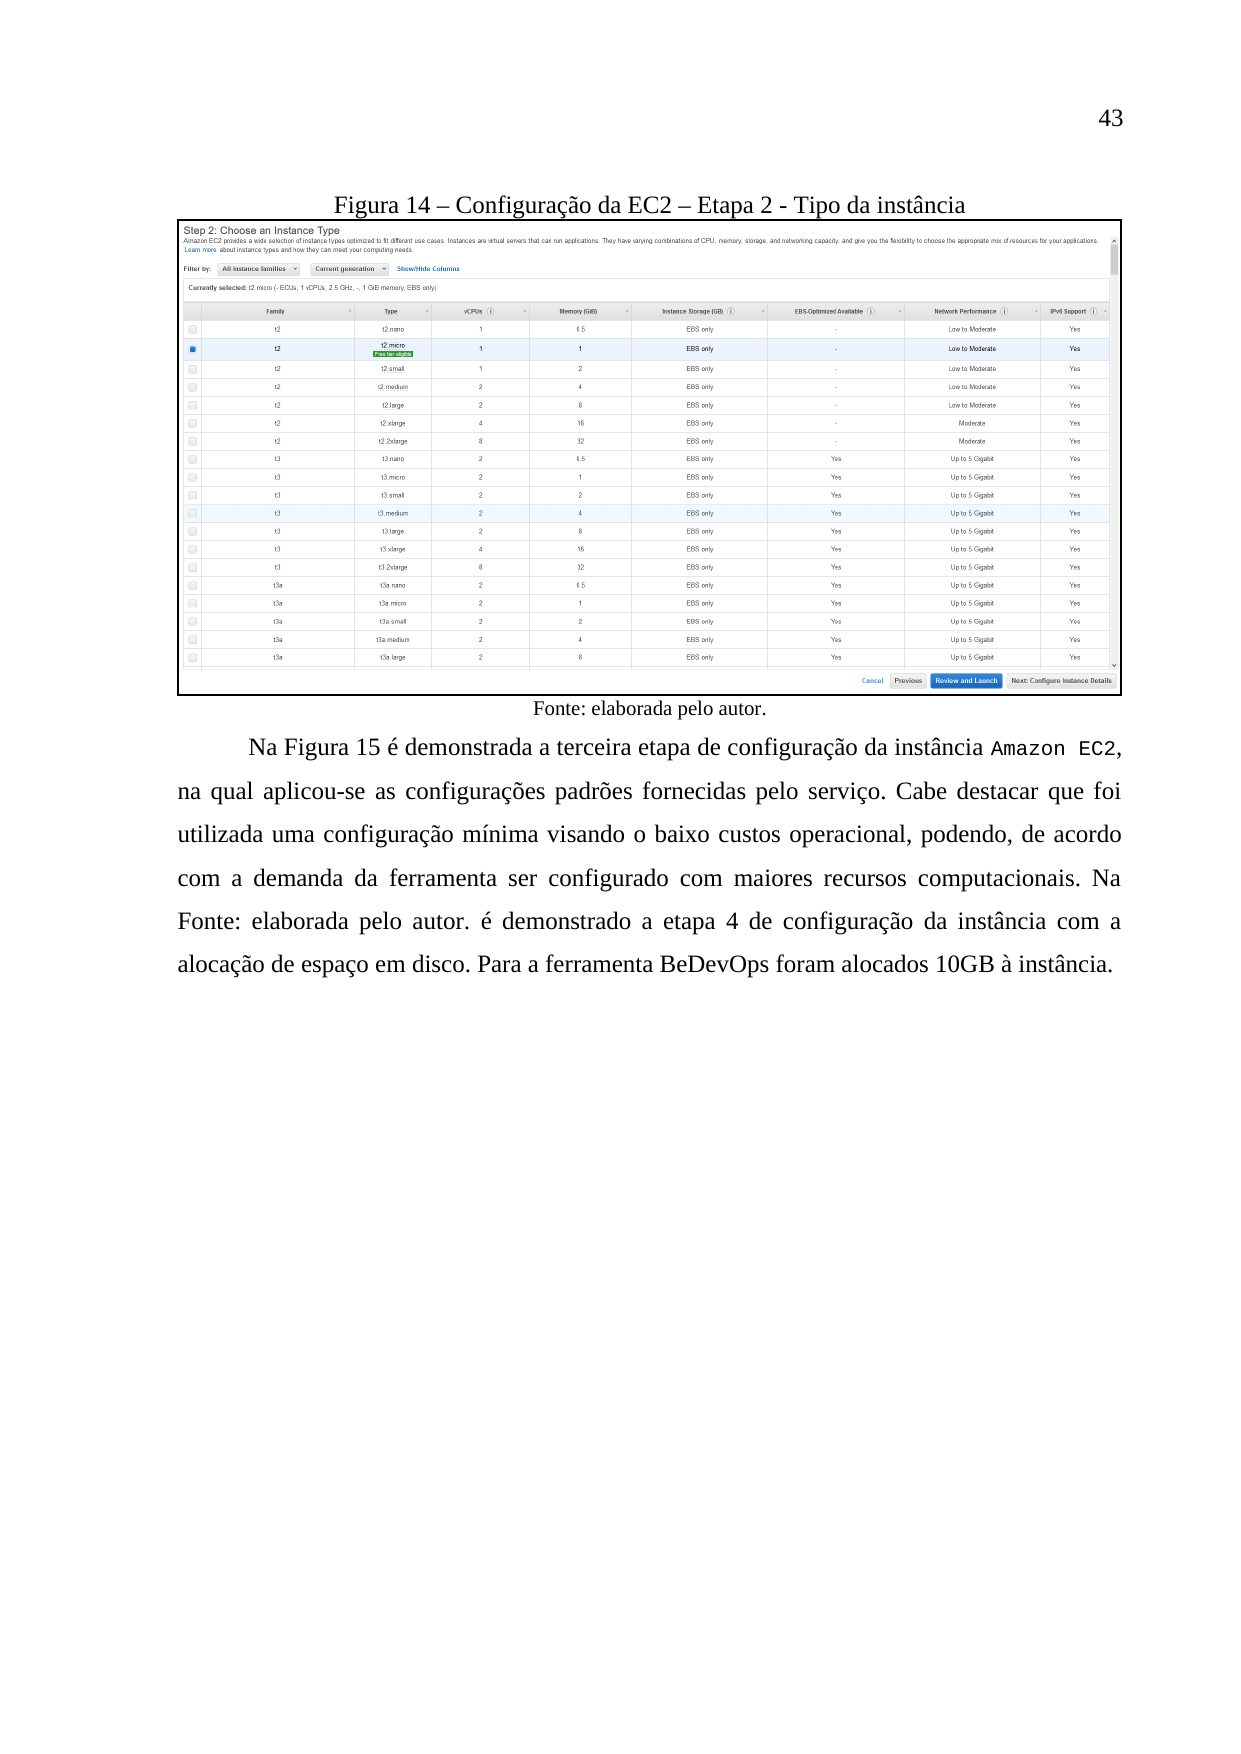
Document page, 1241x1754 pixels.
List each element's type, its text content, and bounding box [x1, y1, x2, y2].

picture [179, 221, 1120, 694]
text Na Figura 15 é demonstrada a terceira etapa de configuração da instância Amazon EC2, na qual aplicou-se as configurações padrões fornecidas pelo serviço. Cabe destacar que foi utilizada uma configuração mínima visando o baixo custos operacional, podendo, de acordo com a demanda da ferramenta ser configurado com maiores recursos computacionais. Na Figura 16 é demonstrado a etapa 4 de configuração da instância com a alocação de espaço em disco. Para a ferramenta BeDevOps foram alocados 10GB à instância. [177, 732, 1122, 978]
text Fonte: elaborada pelo autor. [177, 696, 1122, 720]
text Figura 14 – Configuração da EC2 – Etapa 2 - Tipo da instância [177, 190, 1122, 219]
